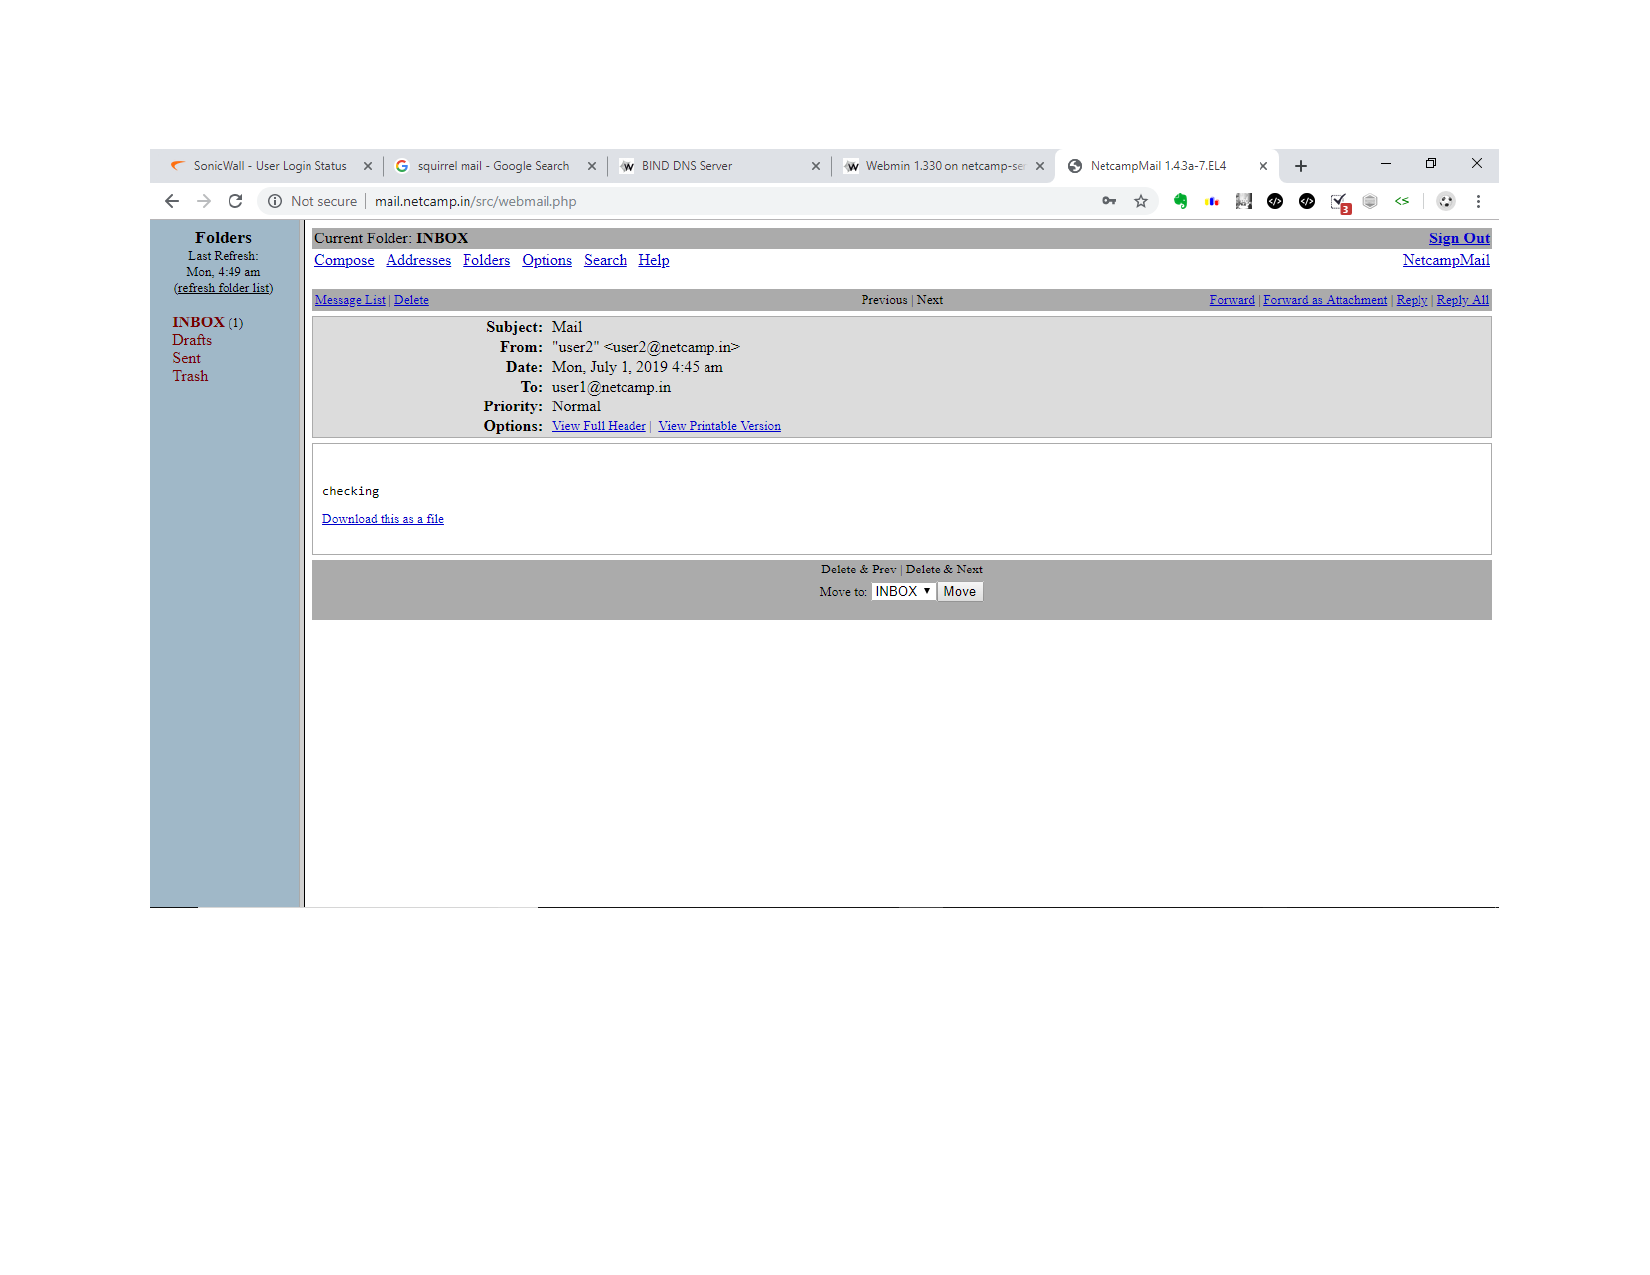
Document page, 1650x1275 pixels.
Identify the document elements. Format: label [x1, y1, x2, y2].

picture [150, 149, 1499, 908]
